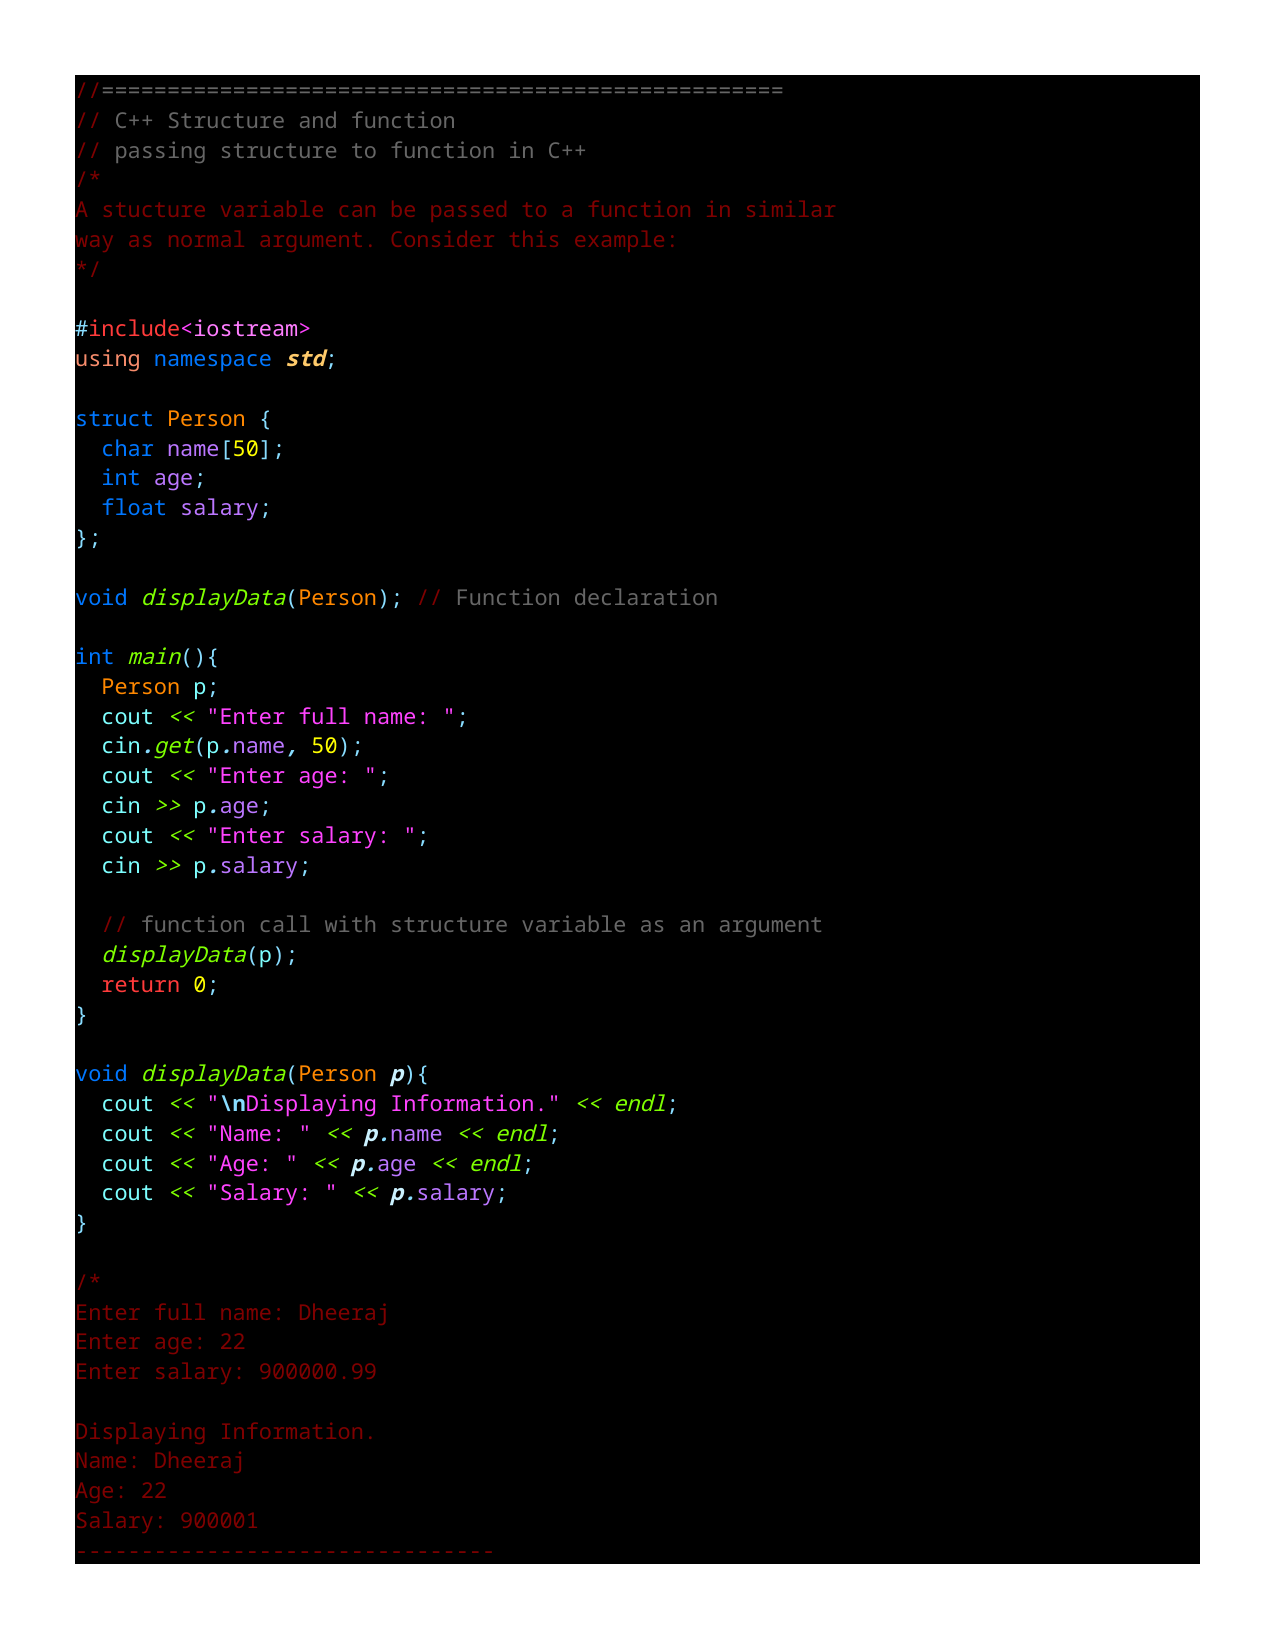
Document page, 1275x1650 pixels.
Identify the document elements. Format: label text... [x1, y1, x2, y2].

text return 0; [75, 969, 1200, 998]
text Enter salary: 900000.99 [75, 1356, 1200, 1386]
text cout << "Enter salary: "; [75, 820, 1200, 849]
text #include<iostream> [75, 313, 1200, 343]
text int age; [75, 462, 1200, 492]
text Name: Dheeraj [75, 1445, 1200, 1475]
text /* [75, 164, 1200, 194]
text Enter full name: Dheeraj [75, 1296, 1200, 1326]
text void displayData(Person p){ [75, 1058, 1200, 1088]
text }; [75, 522, 1200, 552]
text Enter age: 22 [75, 1326, 1200, 1356]
text Age: 22 [75, 1475, 1200, 1505]
text displayData(p); [75, 939, 1200, 969]
text cout << "\nDisplaying Information." << endl; [75, 1088, 1200, 1118]
text way as normal argument. Consider this example: [75, 224, 1200, 254]
text -------------------------------- [75, 1535, 1200, 1564]
text void displayData(Person); // Function declaration [75, 581, 1200, 611]
text } [75, 998, 1200, 1028]
text cin >> p.salary; [75, 849, 1200, 879]
text float salary; [75, 492, 1200, 522]
text char name[50]; [75, 432, 1200, 462]
text cout << "Enter age: "; [75, 760, 1200, 790]
text int main(){ [75, 641, 1200, 671]
text //==================================================== [75, 75, 1200, 105]
text cout << "Enter full name: "; [75, 701, 1200, 730]
text // function call with structure variable as an argument [75, 909, 1200, 939]
text struct Person { [75, 403, 1200, 432]
text */ [75, 254, 1200, 283]
text A stucture variable can be passed to a function in similar [75, 194, 1200, 224]
text cout << "Age: " << p.age << endl; [75, 1147, 1200, 1177]
text cout << "Salary: " << p.salary; [75, 1177, 1200, 1207]
text // passing structure to function in C++ [75, 134, 1200, 164]
text } [75, 1207, 1200, 1237]
text Displaying Information. [75, 1416, 1200, 1445]
text cin >> p.age; [75, 790, 1200, 820]
text cin.get(p.name, 50); [75, 730, 1200, 760]
text // C++ Structure and function [75, 105, 1200, 134]
text Person p; [75, 671, 1200, 701]
text using namespace std; [75, 343, 1200, 373]
text cout << "Name: " << p.name << endl; [75, 1118, 1200, 1147]
text /* [75, 1267, 1200, 1296]
text Salary: 900001 [75, 1505, 1200, 1535]
